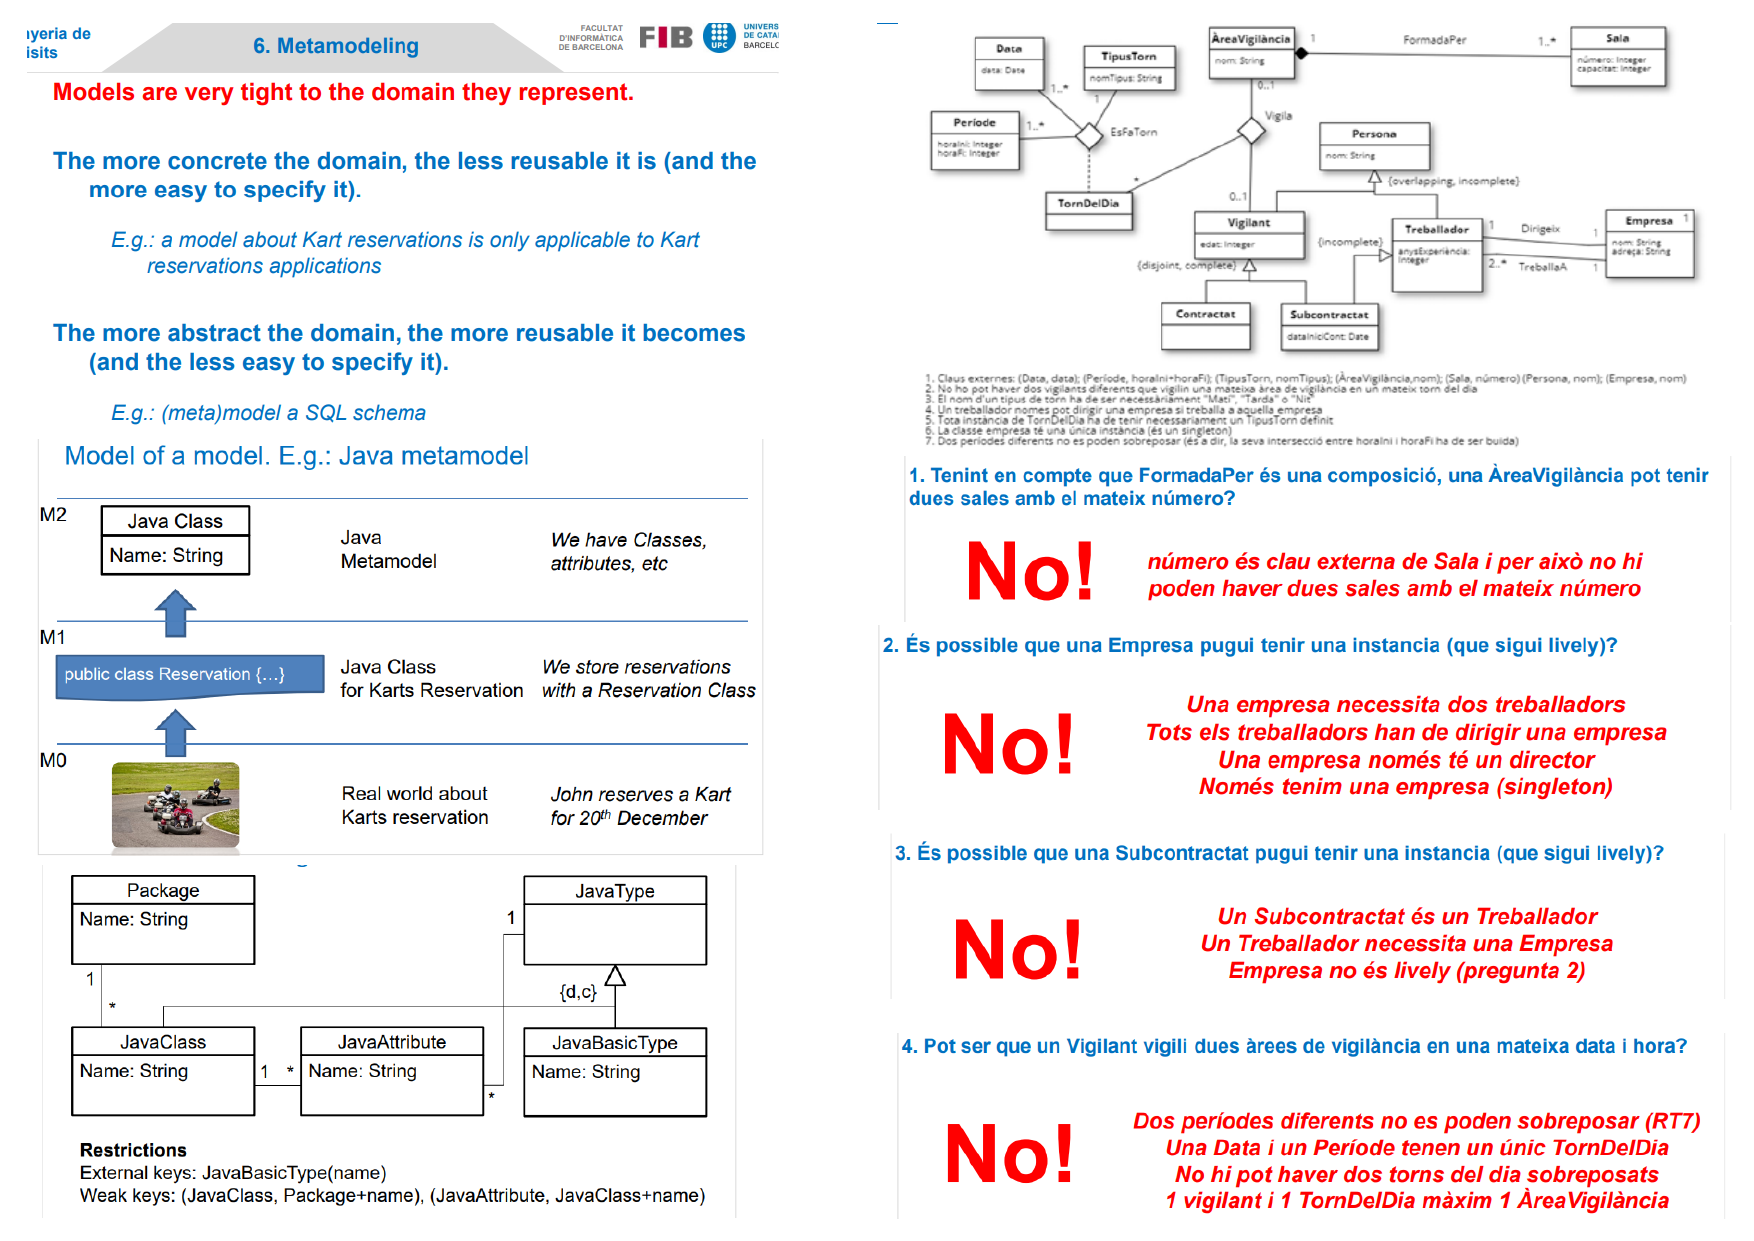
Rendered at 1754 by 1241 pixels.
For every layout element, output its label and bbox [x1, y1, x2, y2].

picture [32, 865, 751, 1218]
picture [862, 831, 1726, 999]
picture [27, 439, 779, 856]
picture [25, 23, 779, 438]
picture [849, 23, 1732, 810]
picture [891, 1033, 1726, 1219]
